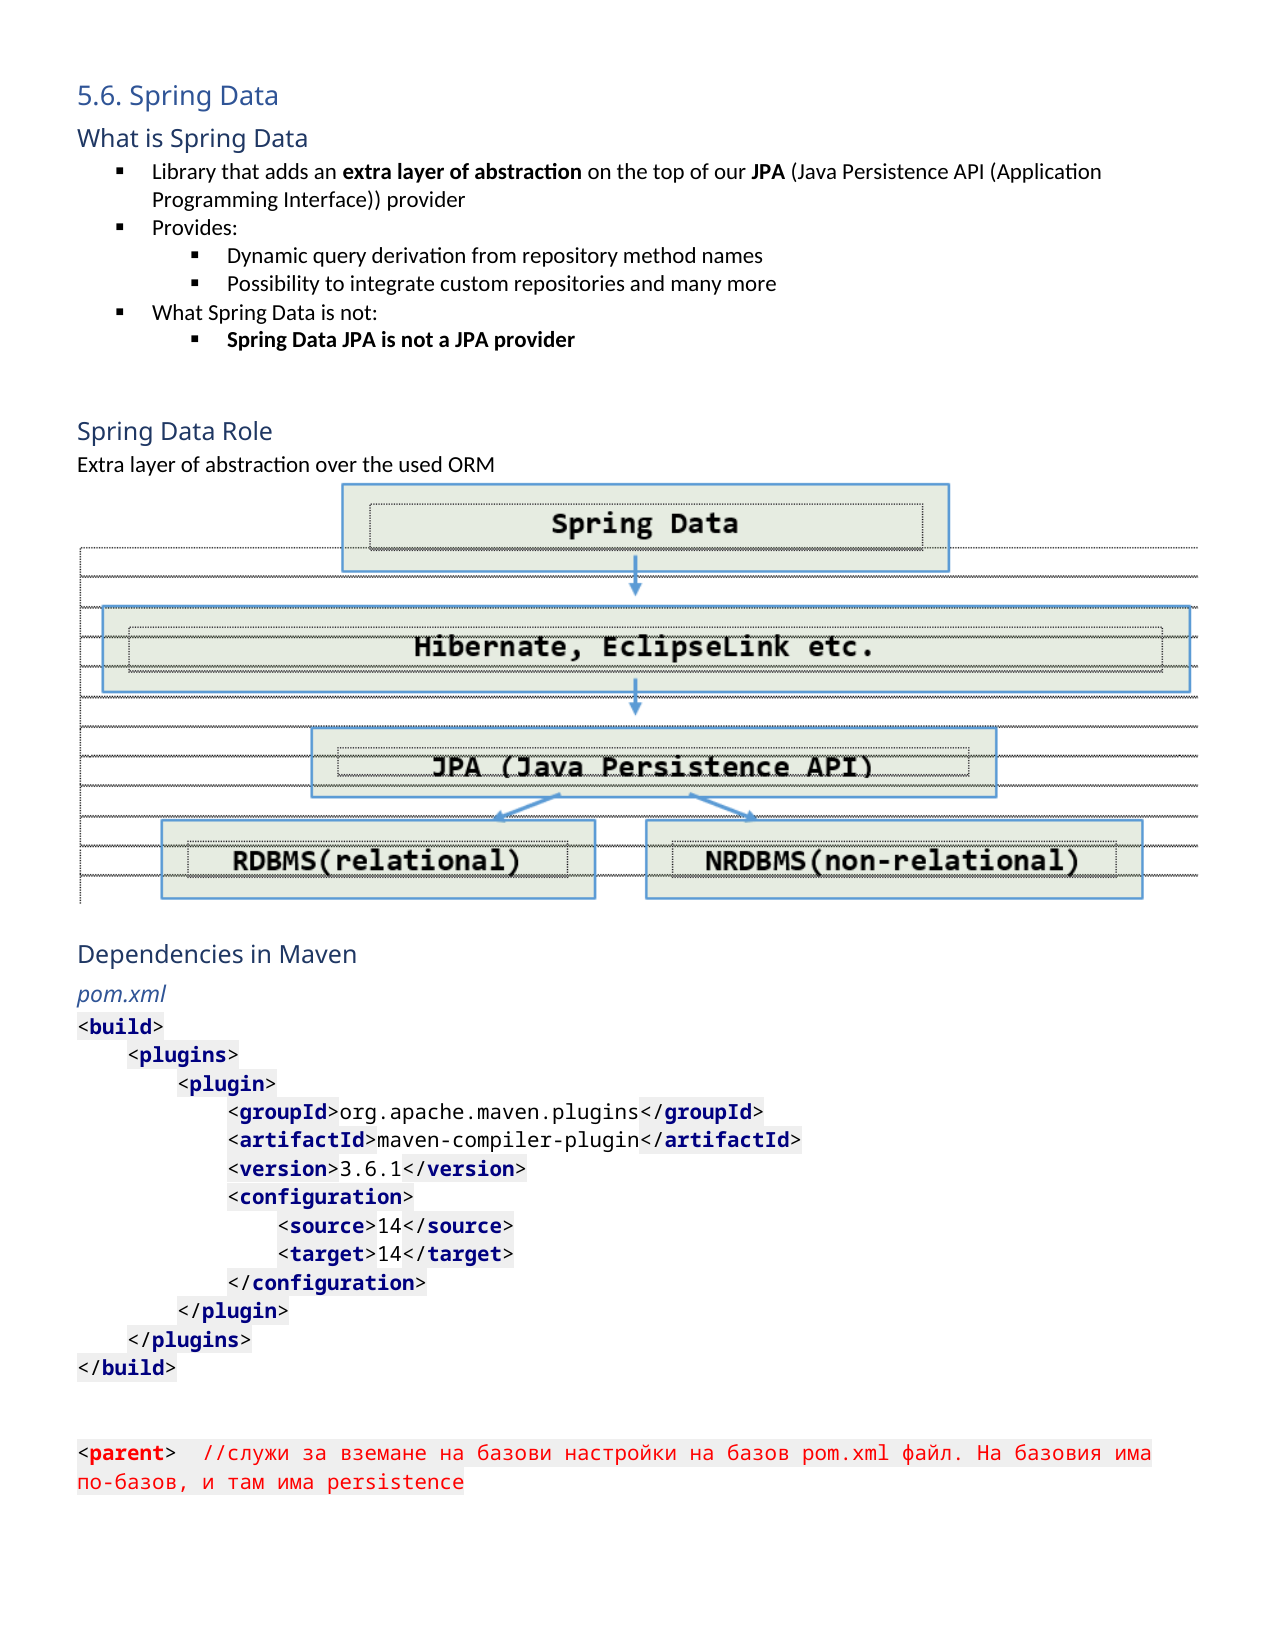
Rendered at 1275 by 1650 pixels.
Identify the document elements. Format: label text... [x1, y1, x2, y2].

list Provides: [114, 213, 1198, 242]
subtitle Spring Data Role [77, 414, 1198, 448]
subtitle Dependencies in Maven [77, 937, 1198, 971]
picture [76, 478, 1199, 905]
list Library that adds an extra layer of abstraction on the top of our JPA (Java Persistence API (Application Programming Interface)) provider [114, 157, 1198, 213]
list Possibility to integrate custom repositories and many more [189, 269, 1198, 298]
text Extra layer of abstraction over the used ORM [77, 451, 1198, 478]
subtitle pom.xml [77, 978, 1198, 1009]
subtitle What is Spring Data [77, 121, 1198, 155]
list What Spring Data is not: [114, 298, 1198, 326]
subtitle 5.6. Spring Data [77, 77, 1198, 114]
list Dynamic query derivation from repository method names [189, 242, 1198, 269]
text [77, 1012, 1198, 1495]
list Spring Data JPA is not a JPA provider [189, 326, 1198, 354]
